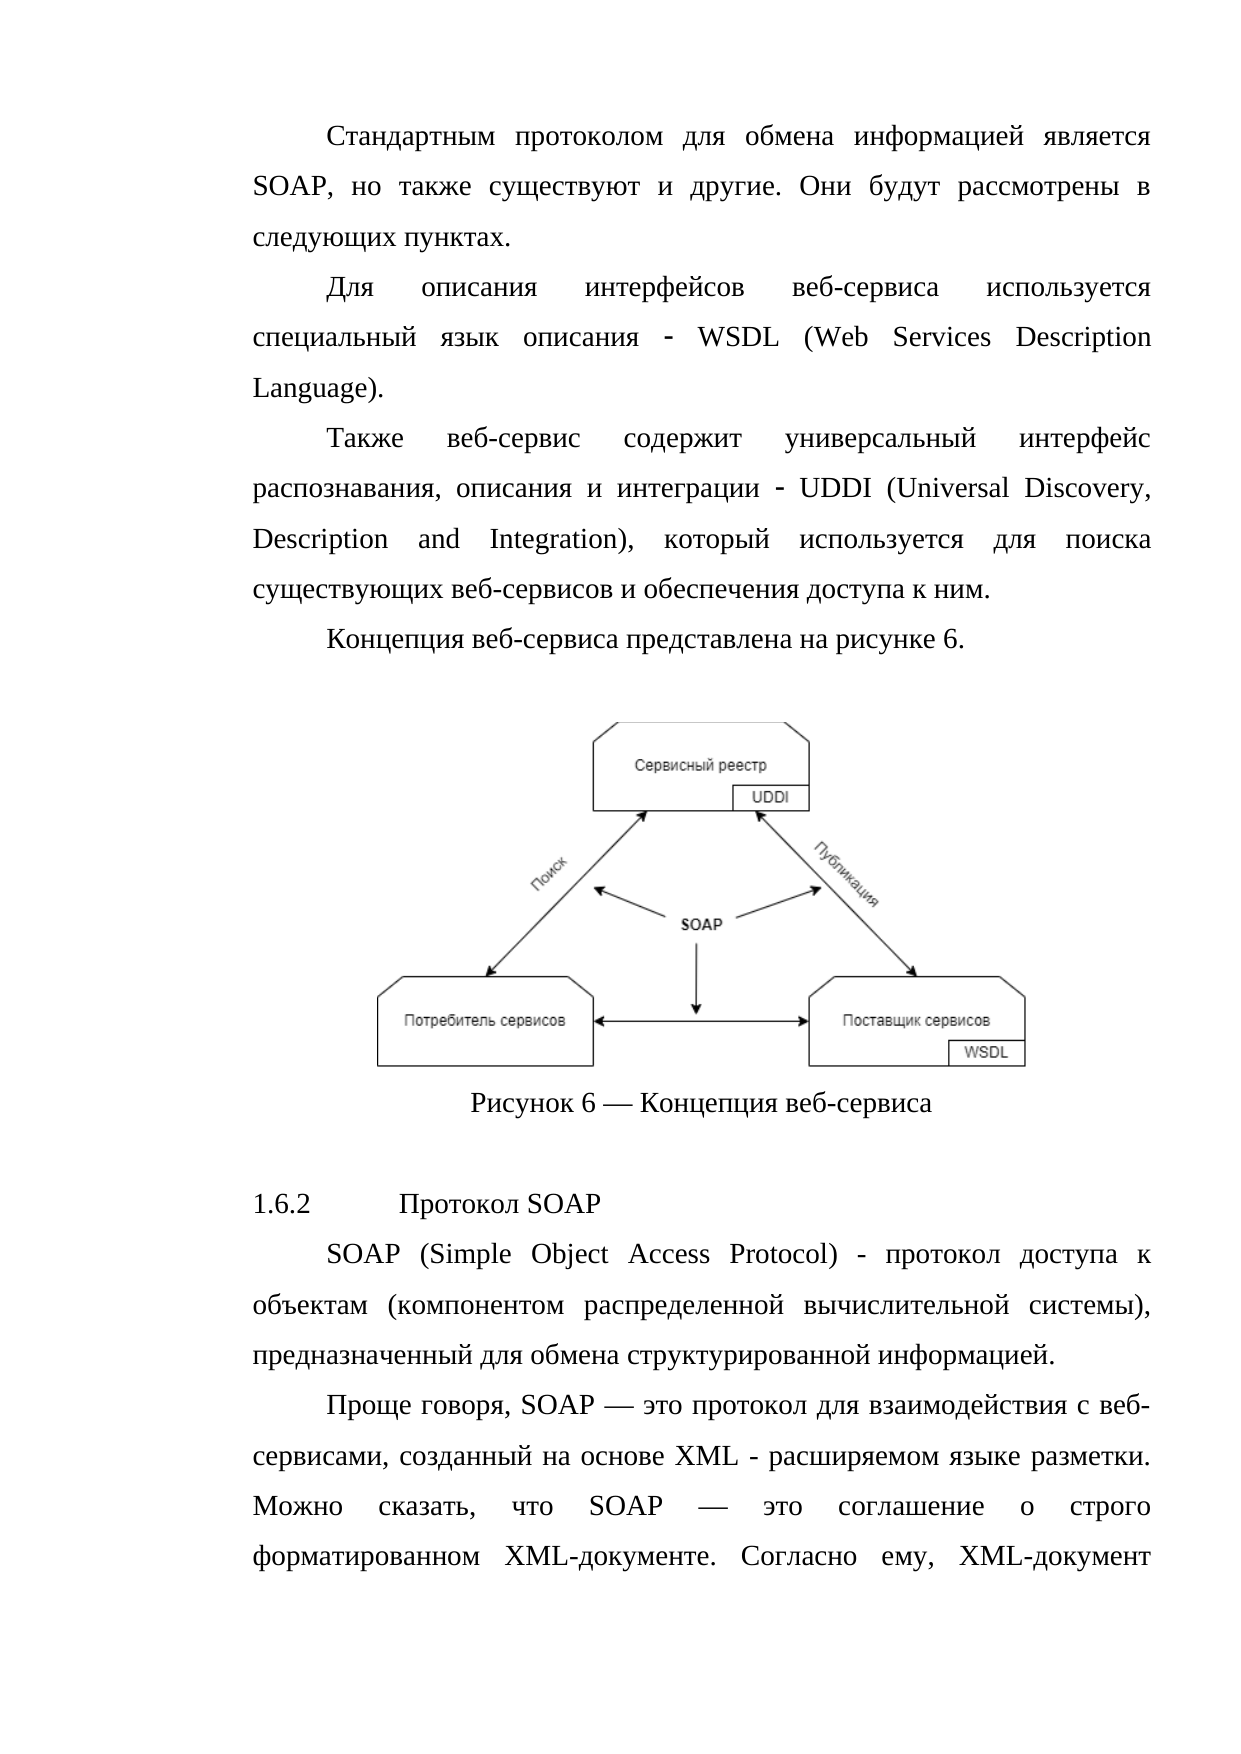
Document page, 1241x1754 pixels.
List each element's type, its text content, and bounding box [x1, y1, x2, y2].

text Стандартным протоколом для обмена информацией является SOAP, но также существуют и другие. Они будут рассмотрены в следующих пунктах. [252, 118, 1152, 252]
text Для описания интерфейсов веб-сервиса используется специальный язык описания WSDL (Web Services Description Language). [252, 269, 1152, 403]
text Концепция веб-сервиса представлена на рисунке 6. [252, 621, 1152, 655]
text Также веб-сервис содержит универсальный интерфейс распознавания, описания и интеграции UDDI (Universal Discovery, Description and Integration), который используется для поиска существующих веб-сервисов и обеспечения доступа к ним. [252, 420, 1152, 605]
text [252, 1387, 1152, 1572]
text Рисунок 6 — Концепция веб-сервиса [177, 1086, 1152, 1119]
text SOAP (Simple Object Access Protocol) - протокол доступа к объектам (компонентом распределенной вычислительной системы), предназначенный для обмена структурированной информацией. [252, 1236, 1152, 1371]
text Протокол SOAP [177, 1186, 1152, 1220]
picture [377, 722, 1027, 1068]
